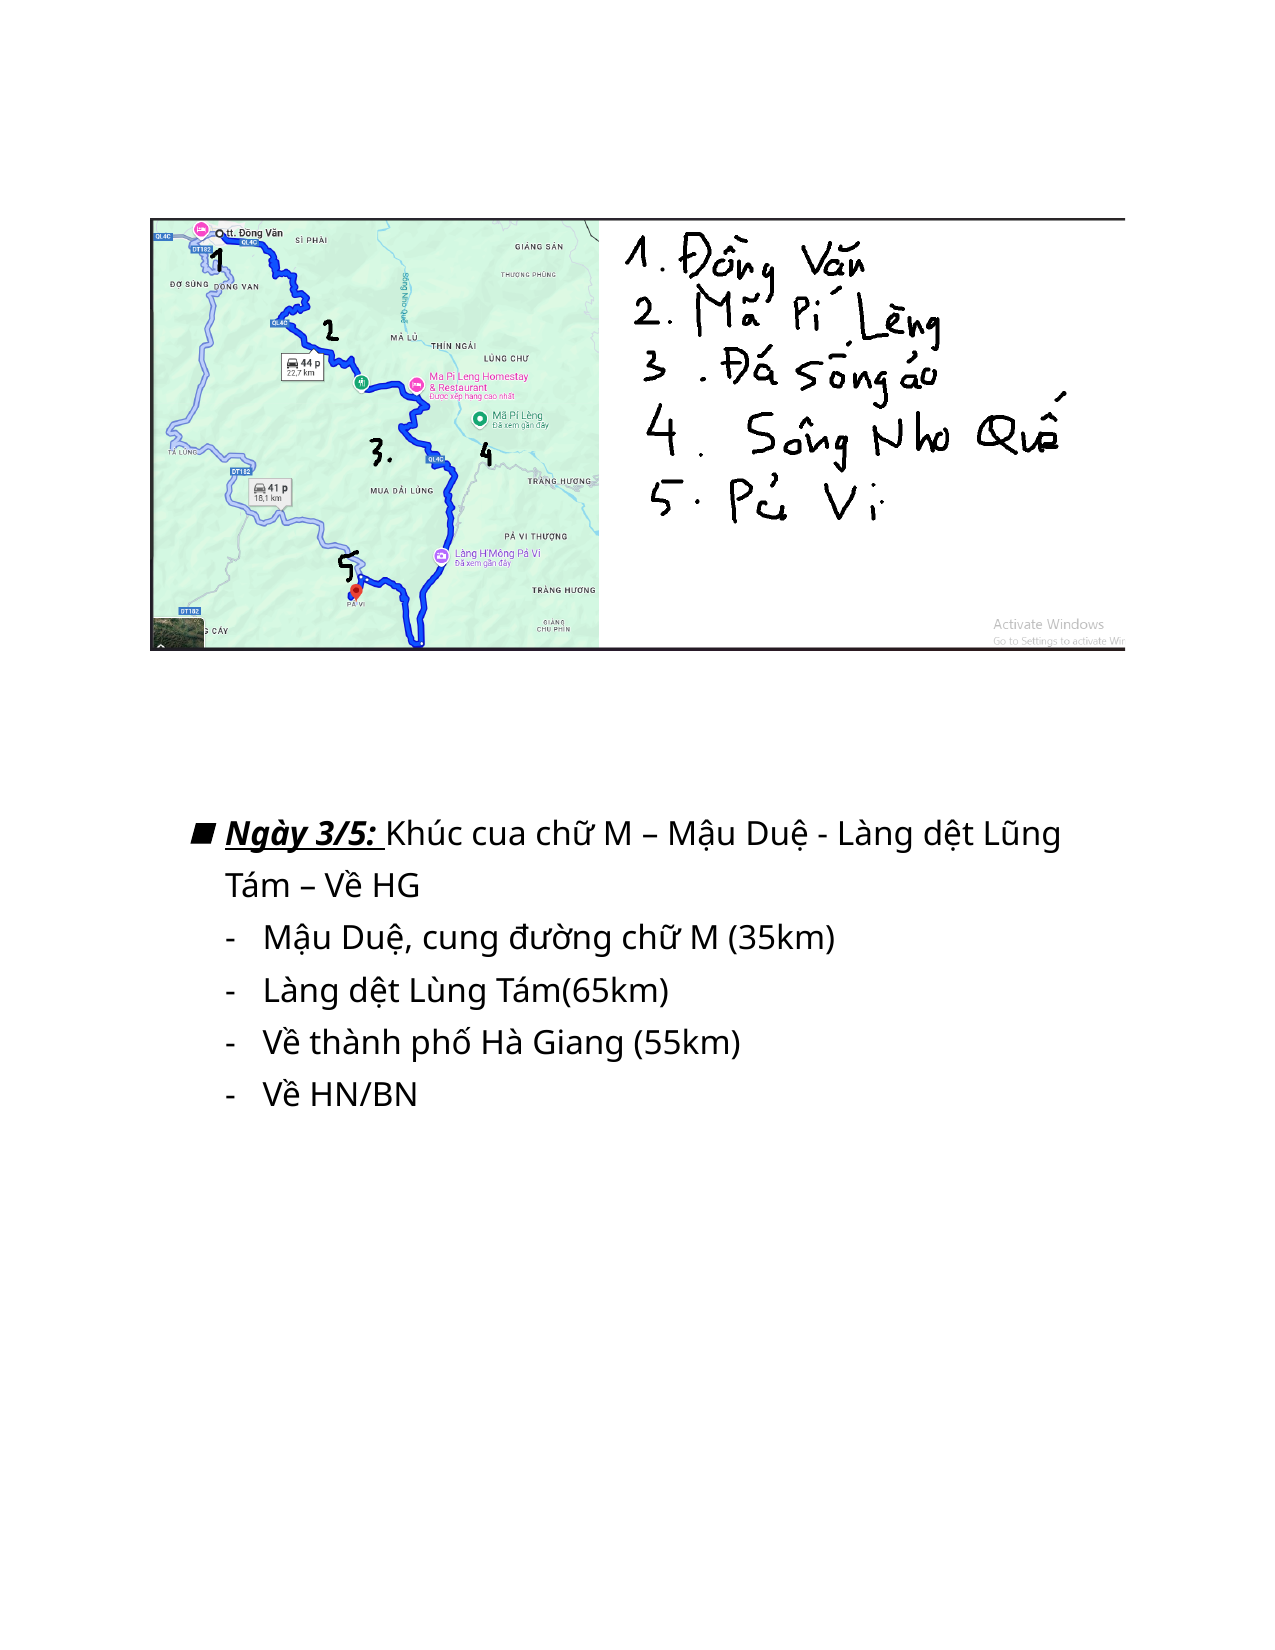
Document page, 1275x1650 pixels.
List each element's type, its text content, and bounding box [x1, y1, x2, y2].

list Làng dệt Lùng Tám(65km) [225, 966, 1125, 1012]
picture [150, 218, 1125, 651]
list Về thành phố Hà Giang (55km) [225, 1018, 1125, 1064]
list Mậu Duệ, cung đường chữ M (35km) [225, 914, 1125, 959]
list Ngày 3/5: Khúc cua chữ M – Mậu Duệ - Làng dệt Lũng Tám – Về HG [187, 810, 1125, 907]
list Về HN/BN [225, 1071, 1125, 1116]
